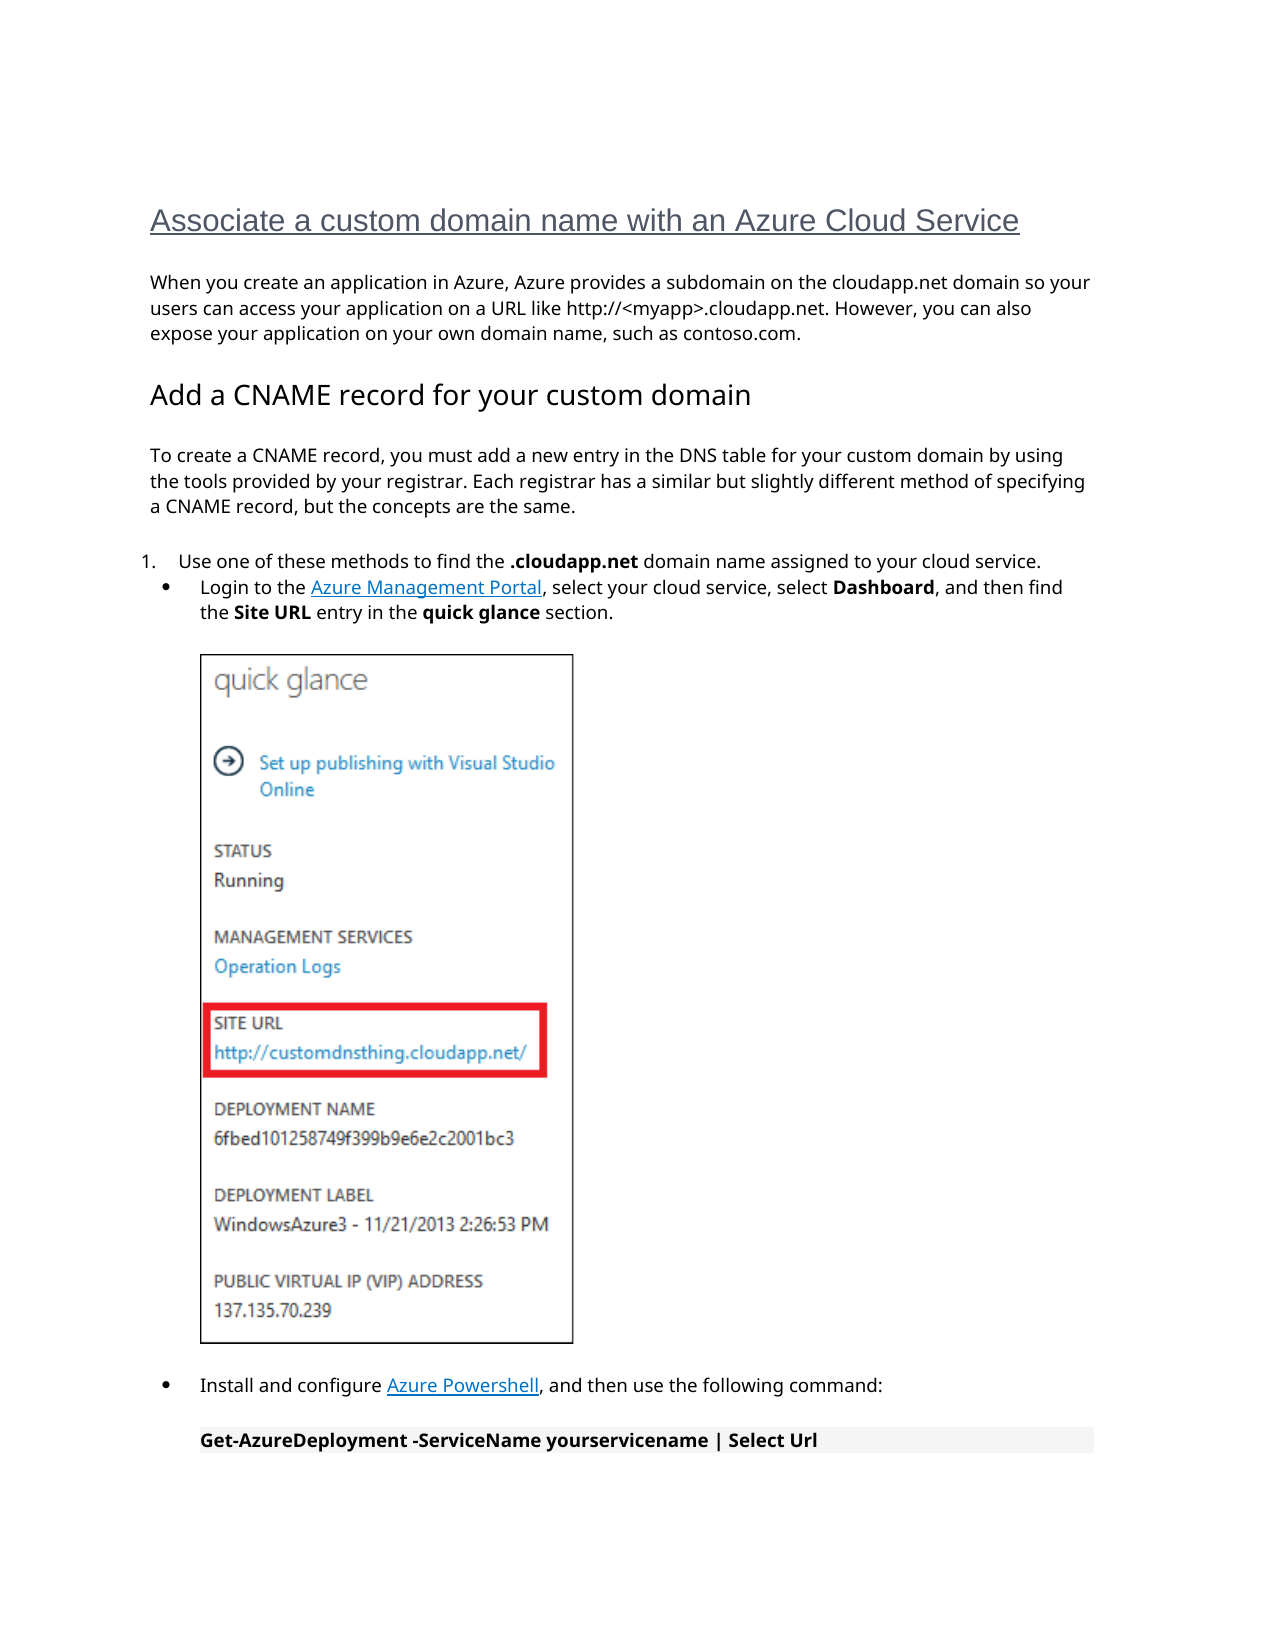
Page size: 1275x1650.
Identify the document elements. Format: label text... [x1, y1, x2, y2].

picture [200, 654, 574, 1344]
list Use one of these methods to find the .cloudapp.net domain name assigned to your cloud service. [141, 548, 1094, 574]
text Add a CNAME record for your custom domain [150, 375, 1094, 413]
text Associate a custom domain name with an Azure Cloud Service [150, 202, 1125, 237]
list Login to the Azure Management Portal, select your cloud service, select Dashboard, and then find the Site URL entry in the quick glance section. [162, 574, 1094, 625]
text Get-AzureDeployment -ServiceName yourservicename | Select Url [200, 1427, 1094, 1453]
list Install and configure Azure Powershell, and then use the following command: [162, 1372, 1094, 1398]
text When you create an application in Azure, Azure provides a subdomain on the cloudapp.net domain so your users can access your application on a URL like http://<myapp>.cloudapp.net. However, you can also expose your application on your own domain name, such as contoso.com. [150, 269, 1094, 346]
text To create a CNAME record, you must add a new entry in the DNS table for your custom domain by using the tools provided by your registrar. Each registrar has a similar but slightly different method of specifying a CNAME record, but the concepts are the same. [150, 443, 1094, 519]
